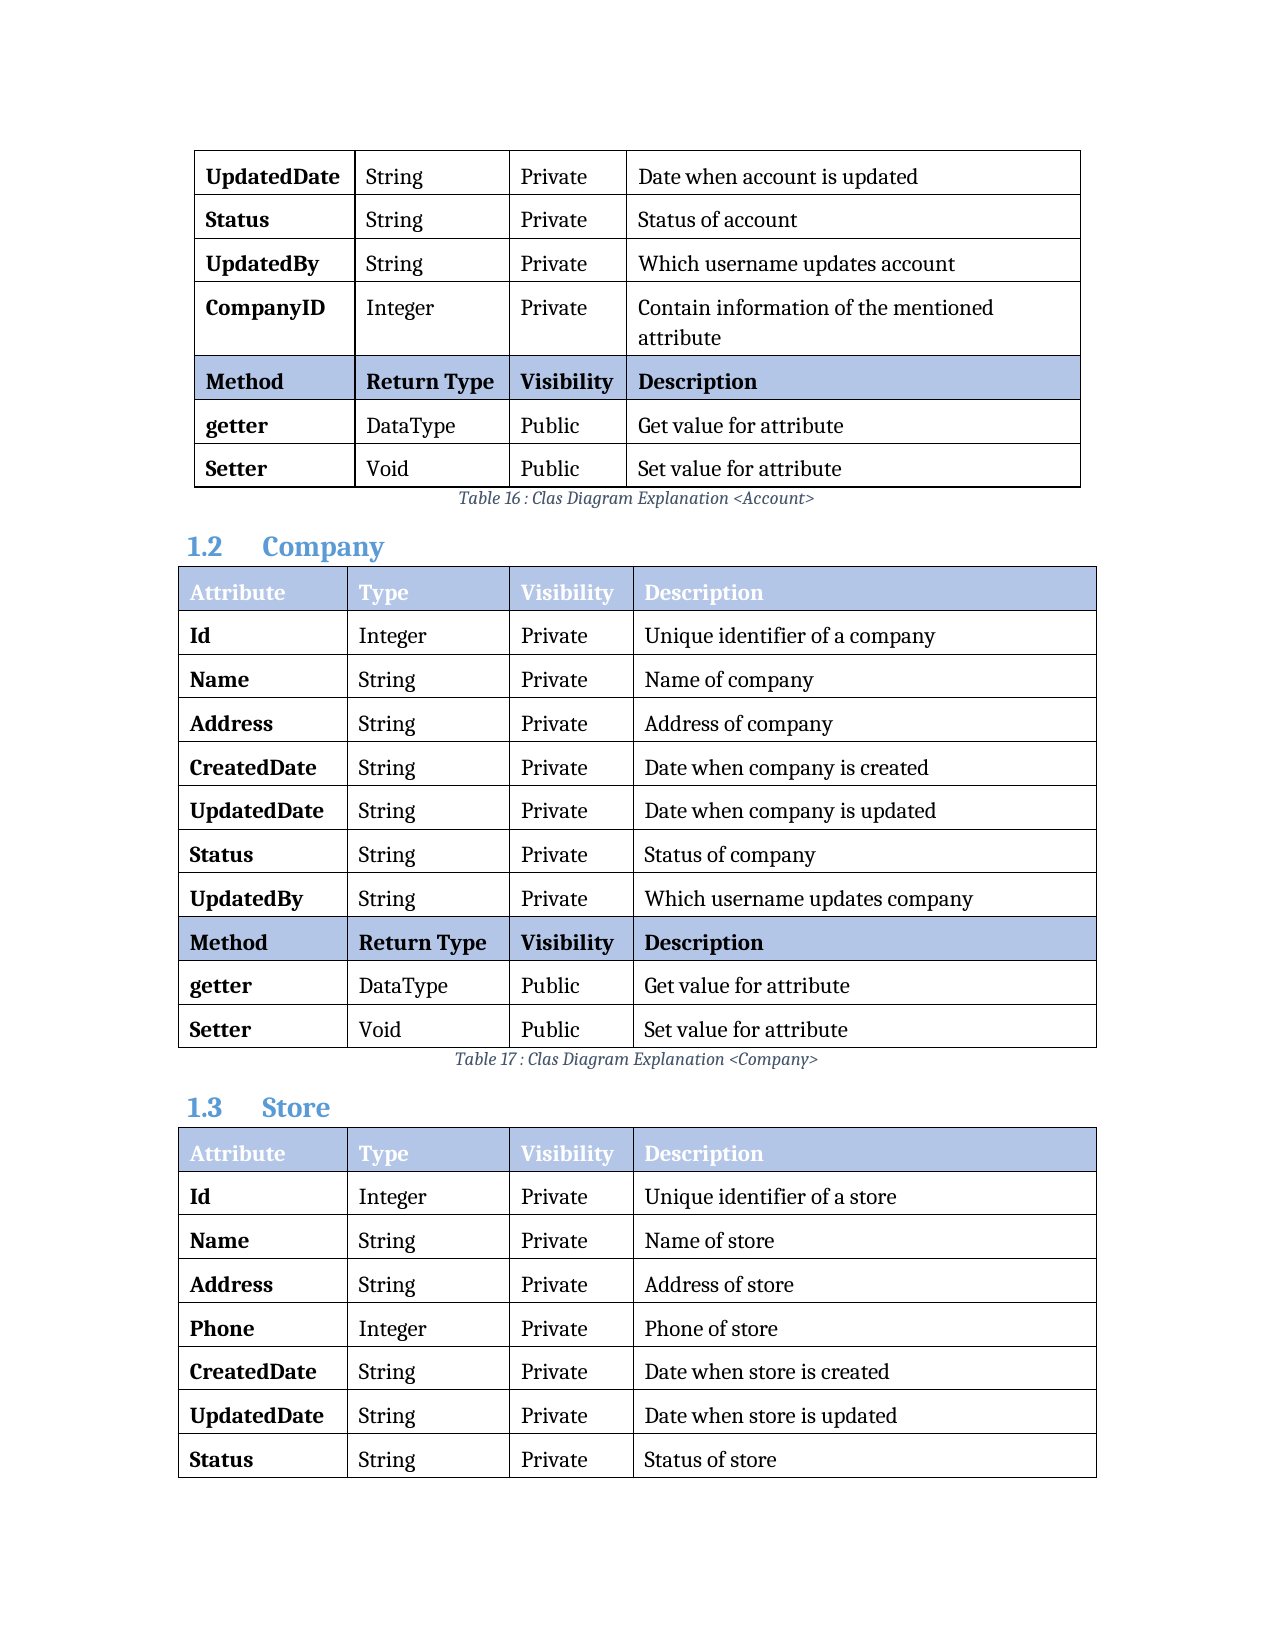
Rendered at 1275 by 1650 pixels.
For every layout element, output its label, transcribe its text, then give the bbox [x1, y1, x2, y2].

table_cell Setter [195, 444, 354, 486]
table_cell Void [348, 1005, 509, 1047]
table_cell Phone [179, 1303, 347, 1346]
table_cell String [348, 1434, 509, 1477]
table_cell Id [179, 1172, 347, 1214]
table_cell Return Type [348, 917, 509, 960]
table_cell Private [510, 1259, 633, 1302]
table_cell DataType [348, 961, 509, 1003]
table_cell Which username updates account [627, 239, 1080, 281]
table_cell Address [179, 1259, 347, 1302]
table_cell Method [195, 356, 354, 399]
table_cell Id [179, 611, 347, 653]
table_cell String [348, 1347, 509, 1389]
table_cell UpdatedDate [179, 786, 347, 828]
table_header Attribute [179, 1128, 347, 1171]
table_cell Phone of store [634, 1303, 1096, 1346]
table_cell Description [627, 356, 1080, 399]
subtitle Store [187, 1091, 1125, 1124]
text Table : Clas Diagram Explanation <Company> [150, 1048, 1125, 1070]
table_cell Private [510, 1390, 633, 1433]
subtitle Company [187, 530, 1125, 563]
table_cell Which username updates company [634, 873, 1096, 916]
table_cell String [348, 830, 509, 872]
table_cell DataType [356, 400, 509, 443]
table_cell Private [510, 1215, 633, 1258]
table_cell Integer [356, 282, 509, 355]
table_cell Integer [348, 1303, 509, 1346]
table_cell String [348, 873, 509, 916]
table_cell Date when company is updated [634, 786, 1096, 828]
table_cell String [348, 655, 509, 697]
table_cell Private [510, 151, 626, 194]
table_cell String [348, 786, 509, 828]
table_cell Description [634, 917, 1096, 960]
table_header Description [634, 567, 1096, 610]
table_cell Get value for attribute [634, 961, 1096, 1003]
table_cell Method [179, 917, 347, 960]
table_cell Date when account is updated [627, 151, 1080, 194]
table_cell Get value for attribute [627, 400, 1080, 443]
table_cell Private [510, 1303, 633, 1346]
table_cell Public [510, 400, 626, 443]
table_cell Status of account [627, 195, 1080, 237]
table_cell Status [179, 1434, 347, 1477]
table_cell Status [195, 195, 354, 237]
table_cell Name of company [634, 655, 1096, 697]
table_cell getter [179, 961, 347, 1003]
table_cell Name of store [634, 1215, 1096, 1258]
table_header Type [348, 567, 509, 610]
table_cell UpdatedDate [195, 151, 354, 194]
table_cell Public [510, 1005, 633, 1047]
table_cell Address [179, 698, 347, 741]
table_cell CreatedDate [179, 742, 347, 785]
table_cell Private [510, 786, 633, 828]
table_cell Private [510, 1434, 633, 1477]
table_cell CompanyID [195, 282, 354, 355]
table_cell Private [510, 195, 626, 237]
table_cell getter [195, 400, 354, 443]
table_header Attribute [179, 567, 347, 610]
table_header Visibility [510, 1128, 633, 1171]
table_cell Status [179, 830, 347, 872]
table_cell Unique identifier of a store [634, 1172, 1096, 1214]
table_cell String [356, 151, 509, 194]
table_cell Private [510, 655, 633, 697]
table_cell Status of company [634, 830, 1096, 872]
table_cell Private [510, 282, 626, 355]
table_cell String [356, 239, 509, 281]
table_cell Name [179, 1215, 347, 1258]
table_cell UpdatedBy [179, 873, 347, 916]
table_cell Private [510, 611, 633, 653]
table_cell Private [510, 1347, 633, 1389]
table_cell Private [510, 1172, 633, 1214]
table_cell Public [510, 961, 633, 1003]
table_cell Name [179, 655, 347, 697]
table_header Description [634, 1128, 1096, 1171]
table_cell UpdatedDate [179, 1390, 347, 1433]
table_cell Contain information of the mentioned attribute [627, 282, 1080, 355]
table_cell Address of store [634, 1259, 1096, 1302]
table_cell Set value for attribute [634, 1005, 1096, 1047]
table_cell Unique identifier of a company [634, 611, 1096, 653]
table_cell Private [510, 239, 626, 281]
table_cell String [348, 1390, 509, 1433]
table_cell Integer [348, 1172, 509, 1214]
table_cell Public [510, 444, 626, 486]
table_header Type [348, 1128, 509, 1171]
table_cell Visibility [510, 917, 633, 960]
table_cell String [348, 1215, 509, 1258]
table_header Visibility [510, 567, 633, 610]
table_cell Private [510, 830, 633, 872]
table_cell Date when company is created [634, 742, 1096, 785]
text Table : Clas Diagram Explanation <Account> [150, 487, 1125, 509]
table_cell Address of company [634, 698, 1096, 741]
table_cell Private [510, 742, 633, 785]
table_cell String [356, 195, 509, 237]
table_cell Set value for attribute [627, 444, 1080, 486]
table_cell Integer [348, 611, 509, 653]
table_cell Date when store is created [634, 1347, 1096, 1389]
table_cell UpdatedBy [195, 239, 354, 281]
table_cell Private [510, 873, 633, 916]
table_cell Date when store is updated [634, 1390, 1096, 1433]
table_cell String [348, 698, 509, 741]
table_cell Setter [179, 1005, 347, 1047]
table_cell Return Type [356, 356, 509, 399]
table_cell String [348, 742, 509, 785]
table_cell Visibility [510, 356, 626, 399]
table_cell Private [510, 698, 633, 741]
table_cell CreatedDate [179, 1347, 347, 1389]
table_cell Status of store [634, 1434, 1096, 1477]
table_cell String [348, 1259, 509, 1302]
table_cell Void [356, 444, 509, 486]
